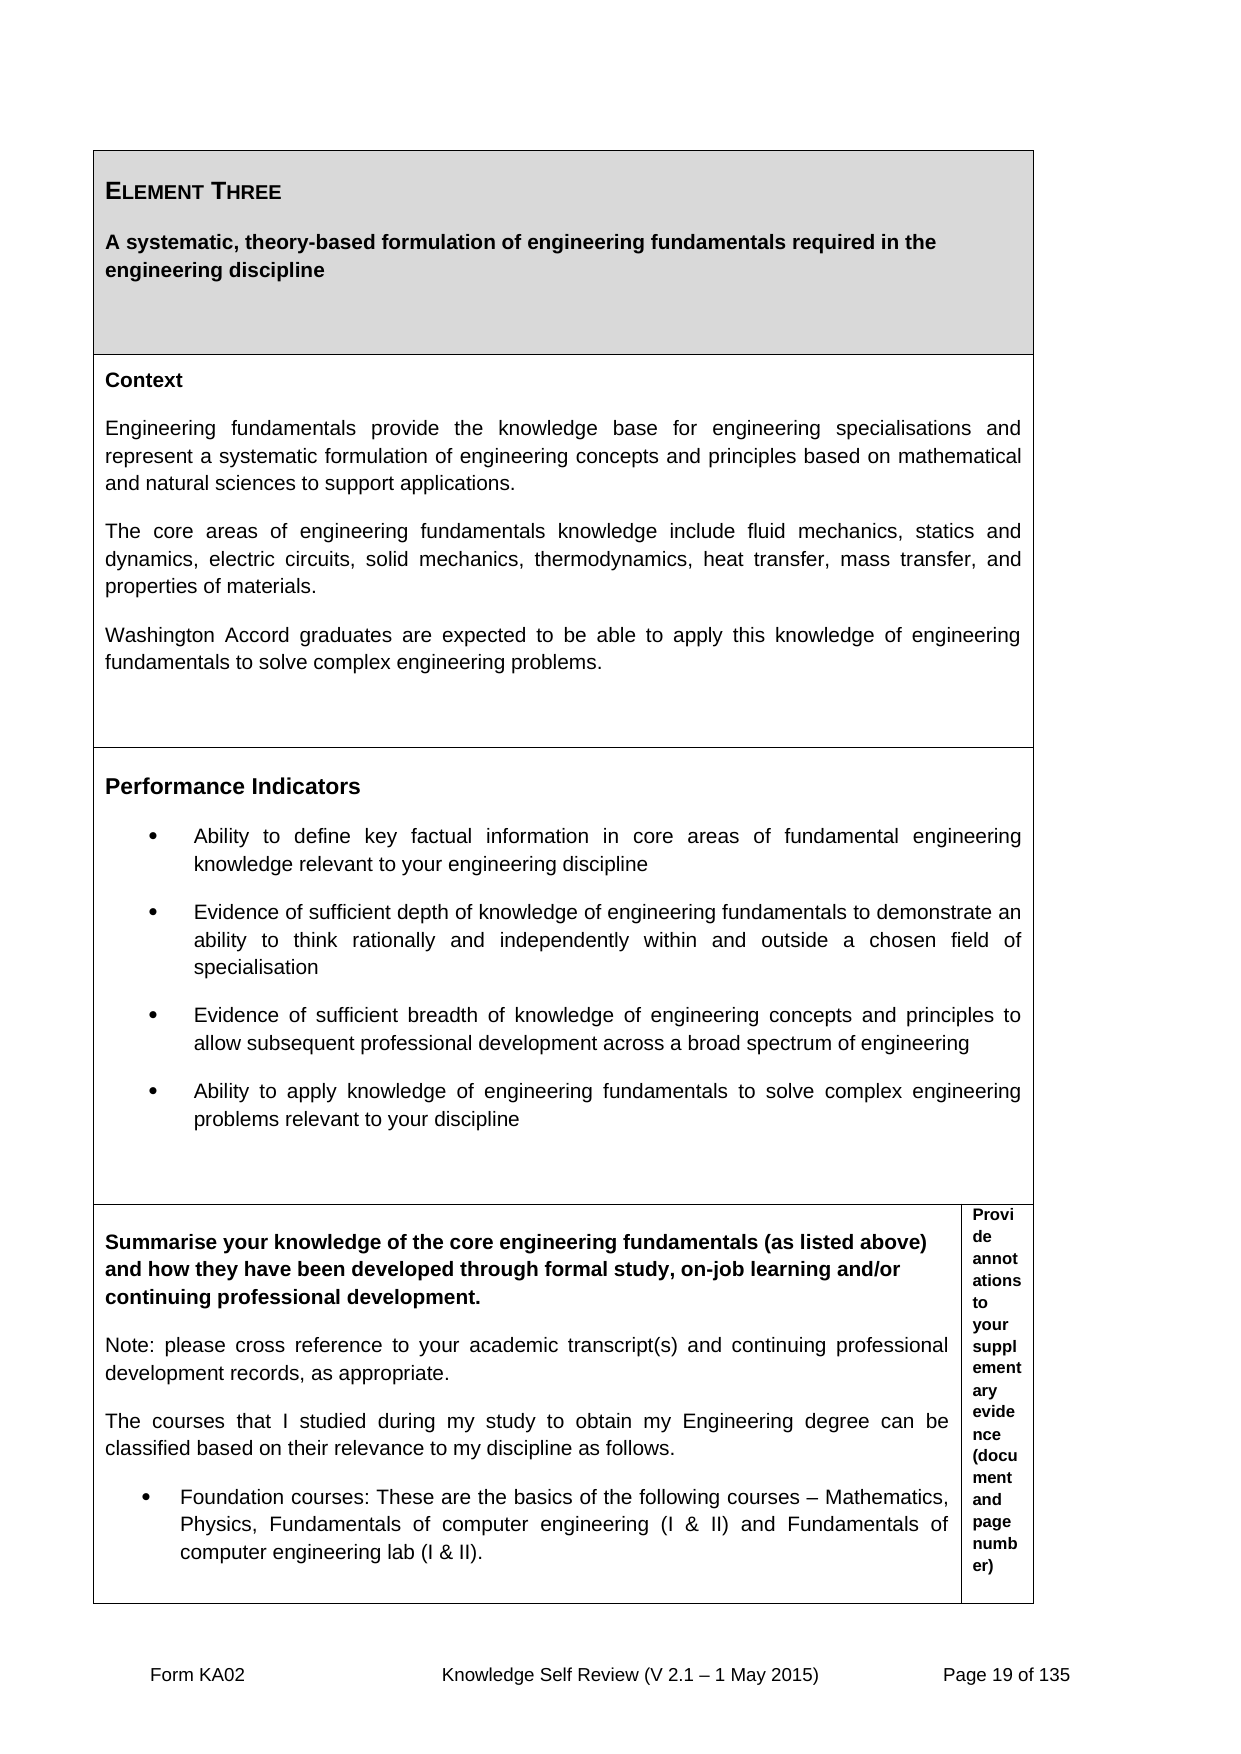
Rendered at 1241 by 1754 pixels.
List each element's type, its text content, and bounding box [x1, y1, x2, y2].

table_header Element Three A systematic, theory-based formulation of engineering fundamentals required in the engineering discipline [94, 151, 1033, 354]
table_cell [94, 1205, 961, 1603]
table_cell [962, 1205, 1033, 1603]
table_cell Performance Indicators Ability to define key factual information in core areas of fundamental engineering knowledge relevant to your engineering discipline Evidence of sufficient depth of knowledge of engineering fundamentals to demonstrate an ability to think rationally and independently within and outside a chosen field of specialisation Evidence of sufficient breadth of knowledge of engineering concepts and principles to allow subsequent professional development across a broad spectrum of engineering Ability to apply knowledge of engineering fundamentals to solve complex engineering problems relevant to your discipline [94, 748, 1033, 1203]
table_cell Context Engineering fundamentals provide the knowledge base for engineering specialisations and represent a systematic formulation of engineering concepts and principles based on mathematical and natural sciences to support applications. The core areas of engineering fundamentals knowledge include fluid mechanics, statics and dynamics, electric circuits, solid mechanics, thermodynamics, heat transfer, mass transfer, and properties of materials. Washington Accord graduates are expected to be able to apply this knowledge of engineering fundamentals to solve complex engineering problems. [94, 355, 1033, 747]
